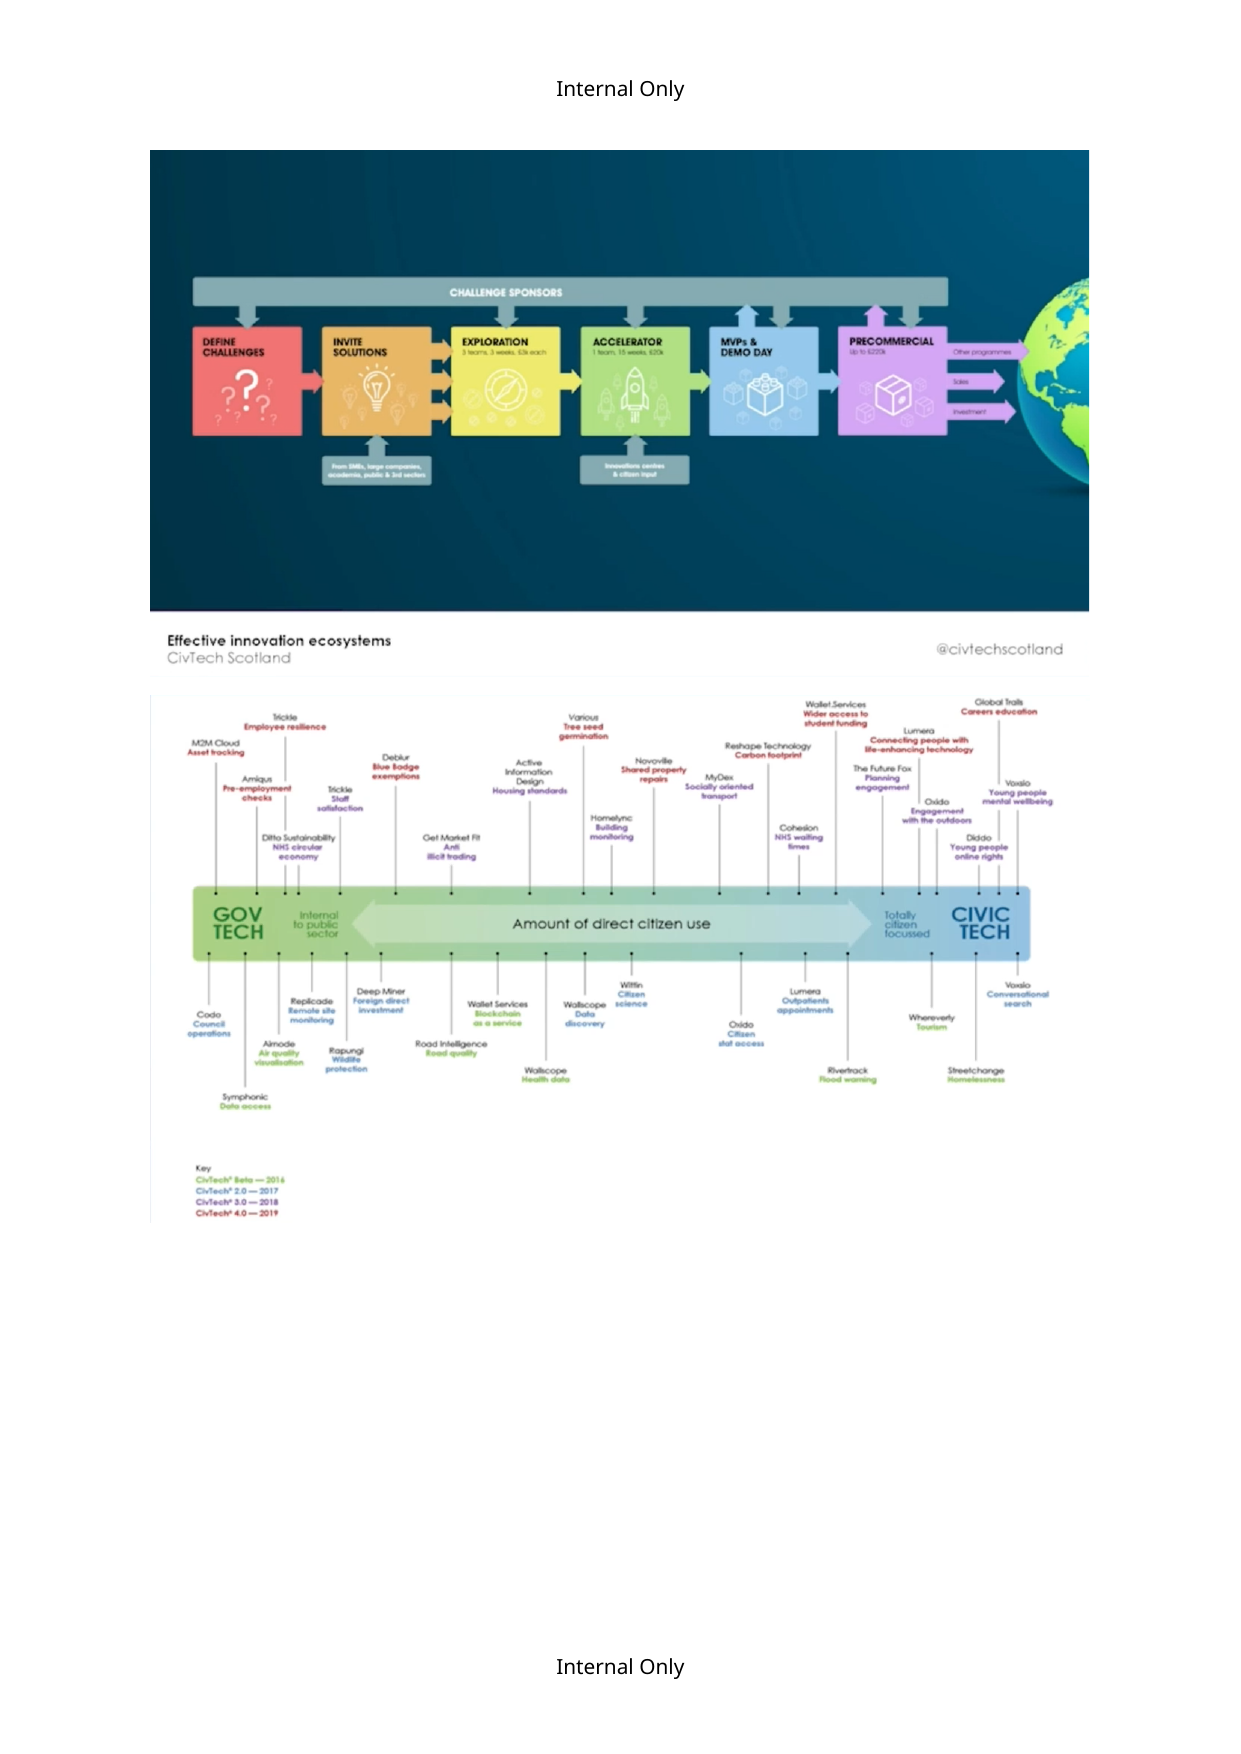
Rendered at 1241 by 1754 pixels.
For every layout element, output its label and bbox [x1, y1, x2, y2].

picture [1021, 403, 1025, 414]
picture [150, 608, 1090, 677]
picture [150, 695, 1090, 1223]
picture [1031, 432, 1090, 484]
picture [190, 277, 1090, 486]
